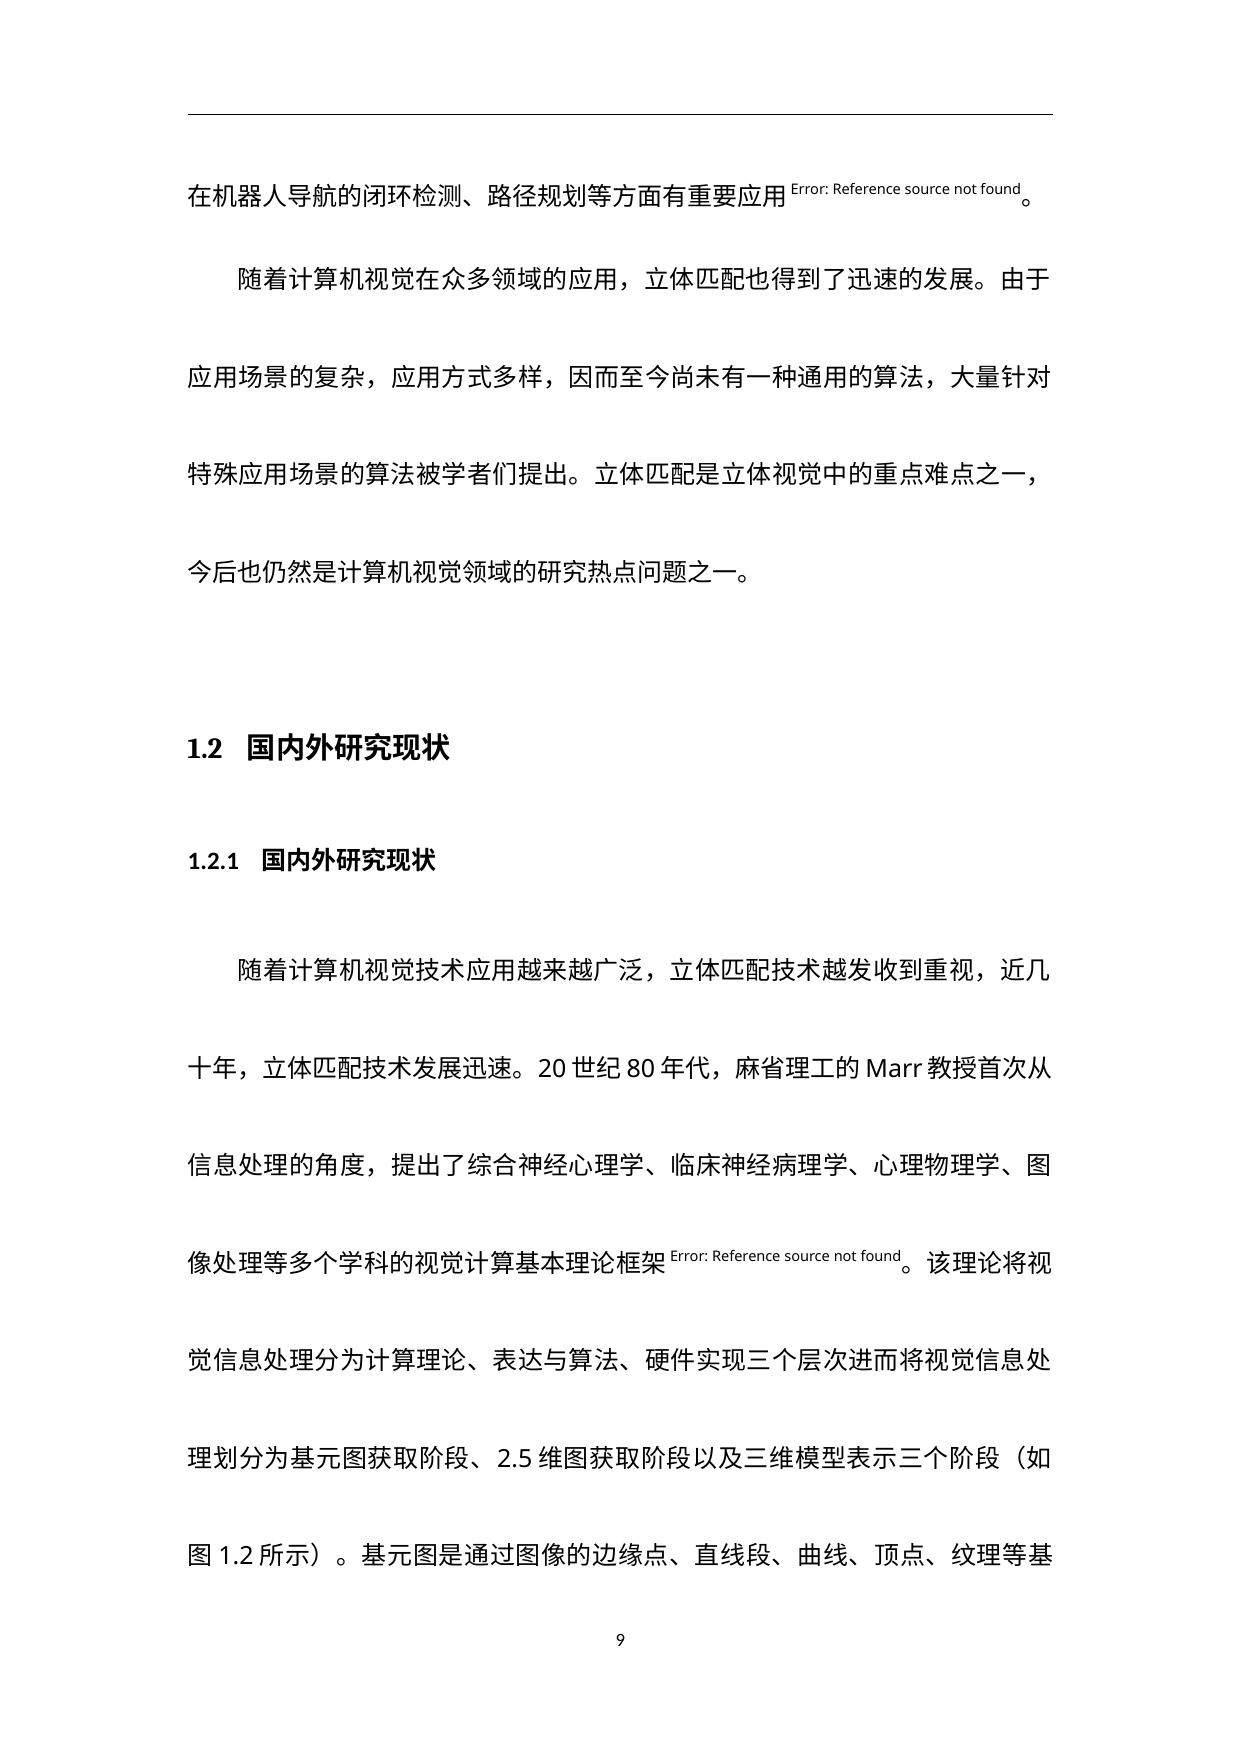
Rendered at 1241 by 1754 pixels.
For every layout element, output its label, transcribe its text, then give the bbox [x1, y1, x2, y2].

subtitle 国内外研究现状 [187, 713, 1053, 778]
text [187, 936, 1053, 1586]
text 随着计算机视觉在众多领域的应用，立体匹配也得到了迅速的发展。由于应用场景的复杂，应用方式多样，因而至今尚未有一种通用的算法，大量针对特殊应用场景的算法被学者们提出。立体匹配是立体视觉中的重点难点之一，今后也仍然是计算机视觉领域的研究热点问题之一。 [187, 245, 1053, 603]
subtitle 国内外研究现状 [187, 826, 1053, 891]
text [187, 162, 1053, 227]
